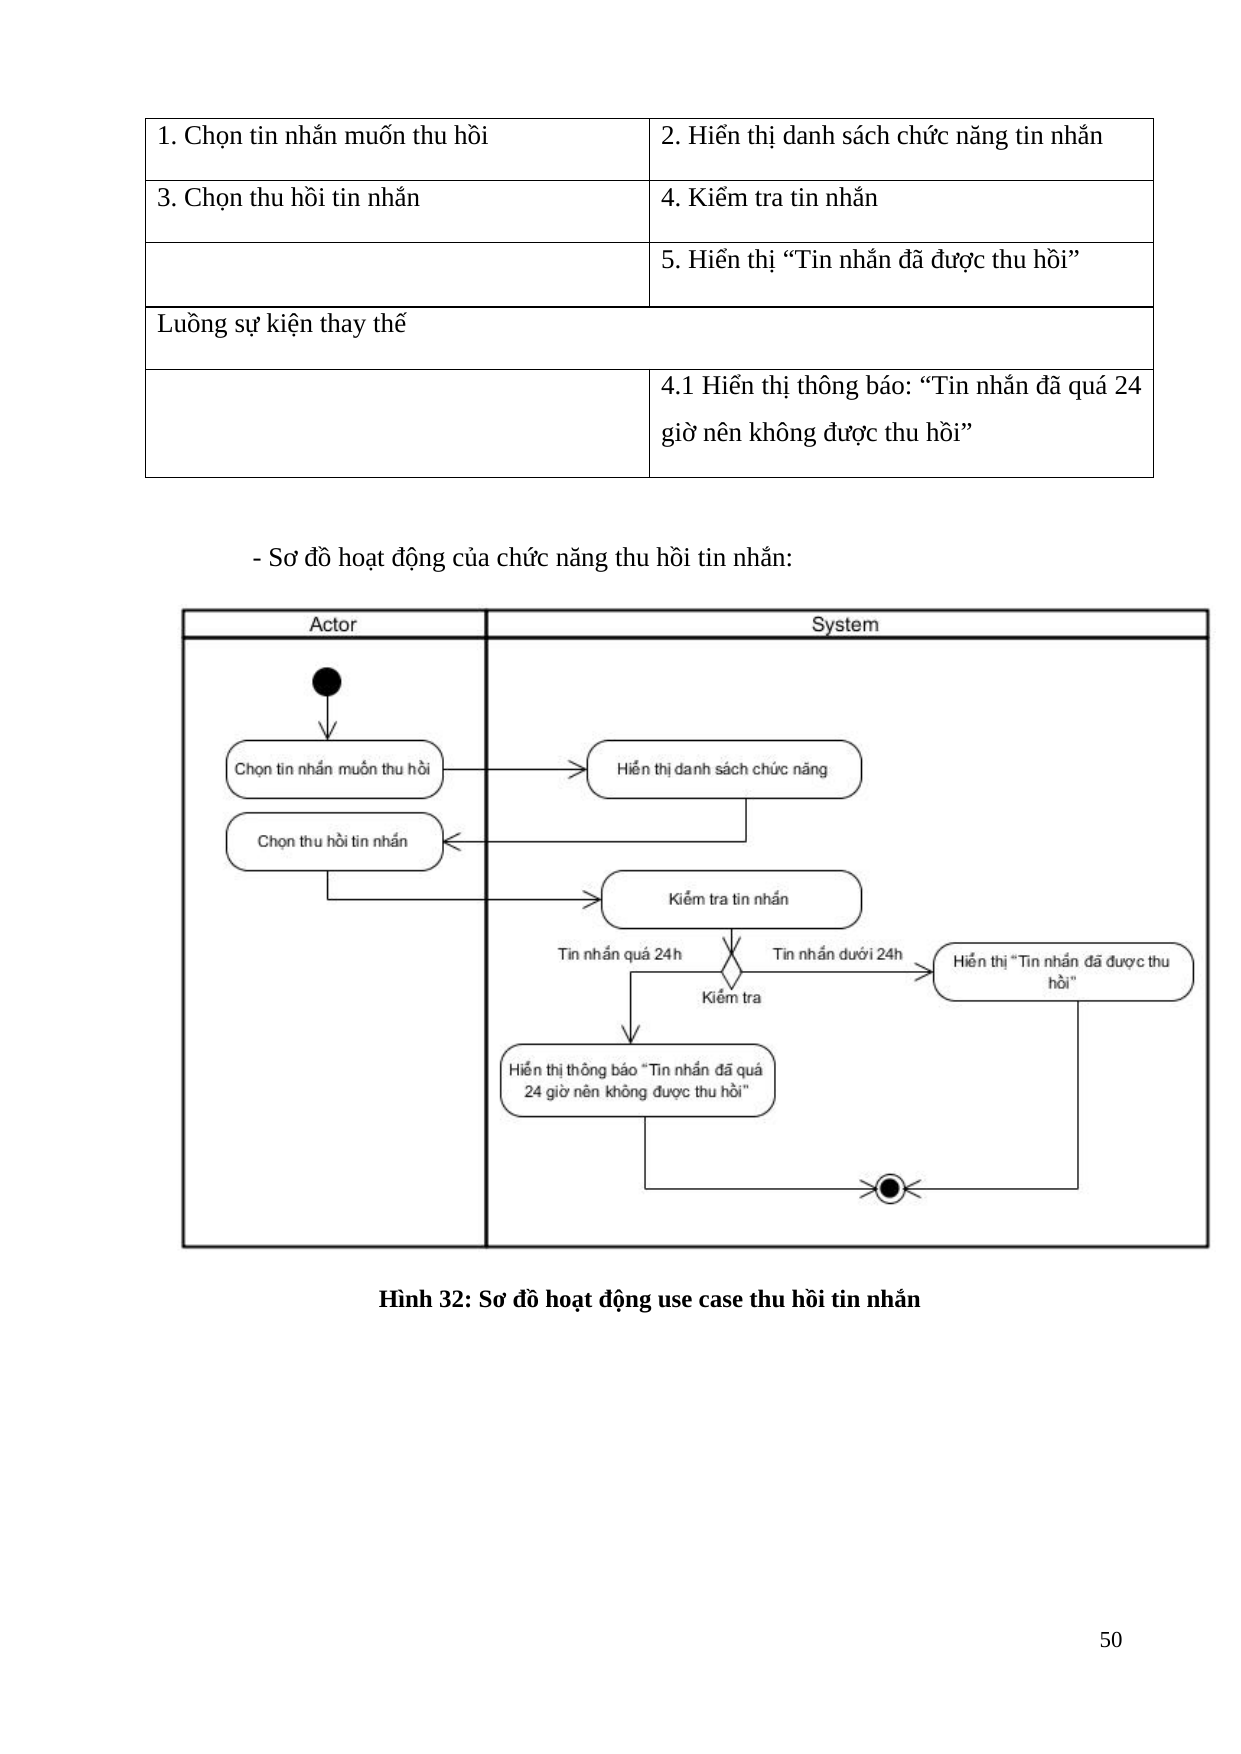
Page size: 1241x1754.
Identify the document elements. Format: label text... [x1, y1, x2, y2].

picture [177, 604, 1216, 1255]
text Hình 32: Sơ đồ hoạt động use case thu hồi tin nhắn [177, 1284, 1122, 1313]
table_cell 4.1 Hiển thị thông báo: “Tin nhắn đã quá 24 giờ nên không được thu hồi” [650, 370, 1153, 477]
table_cell 5. Hiển thị “Tin nhắn đã được thu hồi” [650, 243, 1153, 306]
table_cell 2. Hiển thị danh sách chức năng tin nhắn [650, 119, 1153, 180]
table_cell 1. Chọn tin nhắn muốn thu hồi [146, 119, 649, 180]
text - Sơ đồ hoạt động của chức năng thu hồi tin nhắn: [177, 541, 1122, 573]
table_cell Luồng sự kiện thay thế [146, 308, 1153, 368]
table_cell [146, 243, 649, 306]
table_cell 4. Kiểm tra tin nhắn [650, 181, 1153, 242]
table_cell [146, 370, 649, 477]
table_cell 3. Chọn thu hồi tin nhắn [146, 181, 649, 242]
